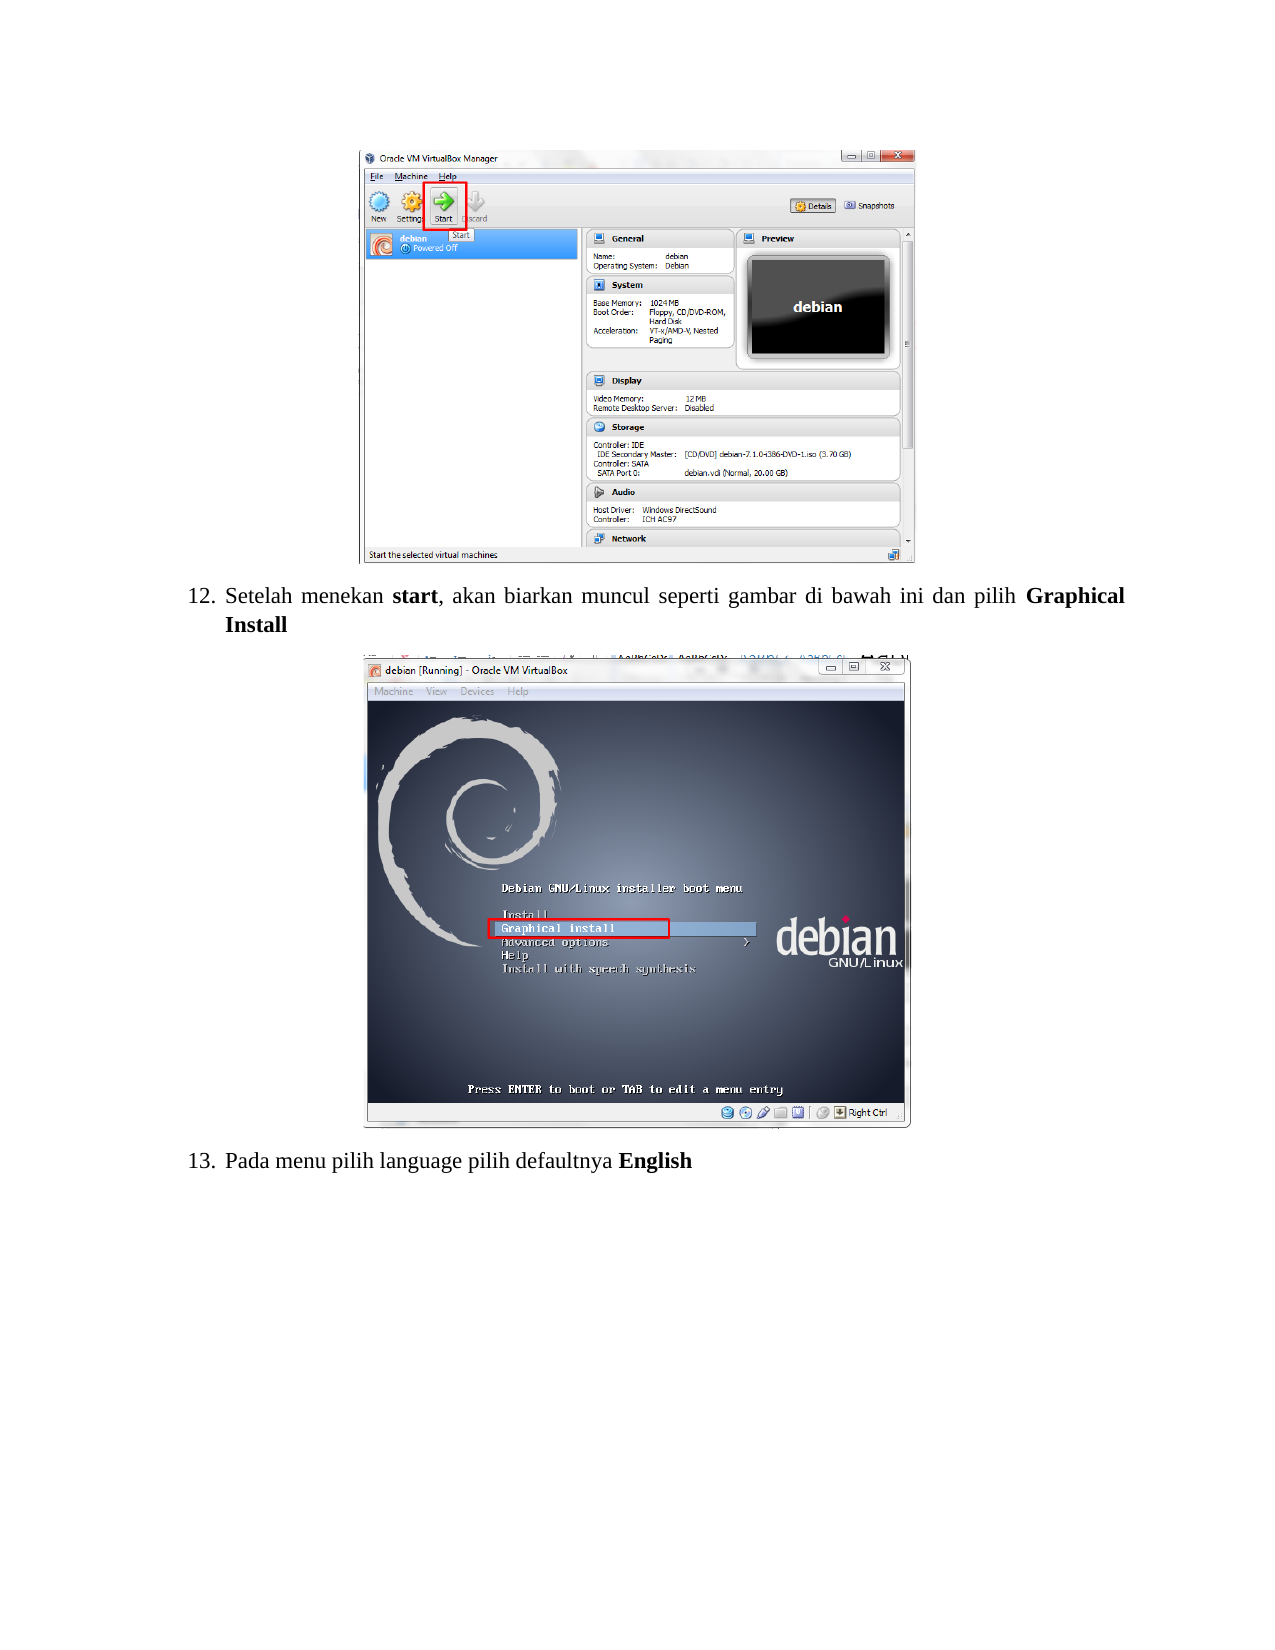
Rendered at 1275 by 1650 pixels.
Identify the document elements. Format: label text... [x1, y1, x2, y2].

list Pada menu pilih language pilih defaultnya English [187, 1147, 1125, 1173]
picture [363, 655, 912, 1129]
picture [358, 150, 917, 564]
list Setelah menekan start, akan biarkan muncul seperti gambar di bawah ini dan pilih Graphical Install [187, 582, 1125, 637]
